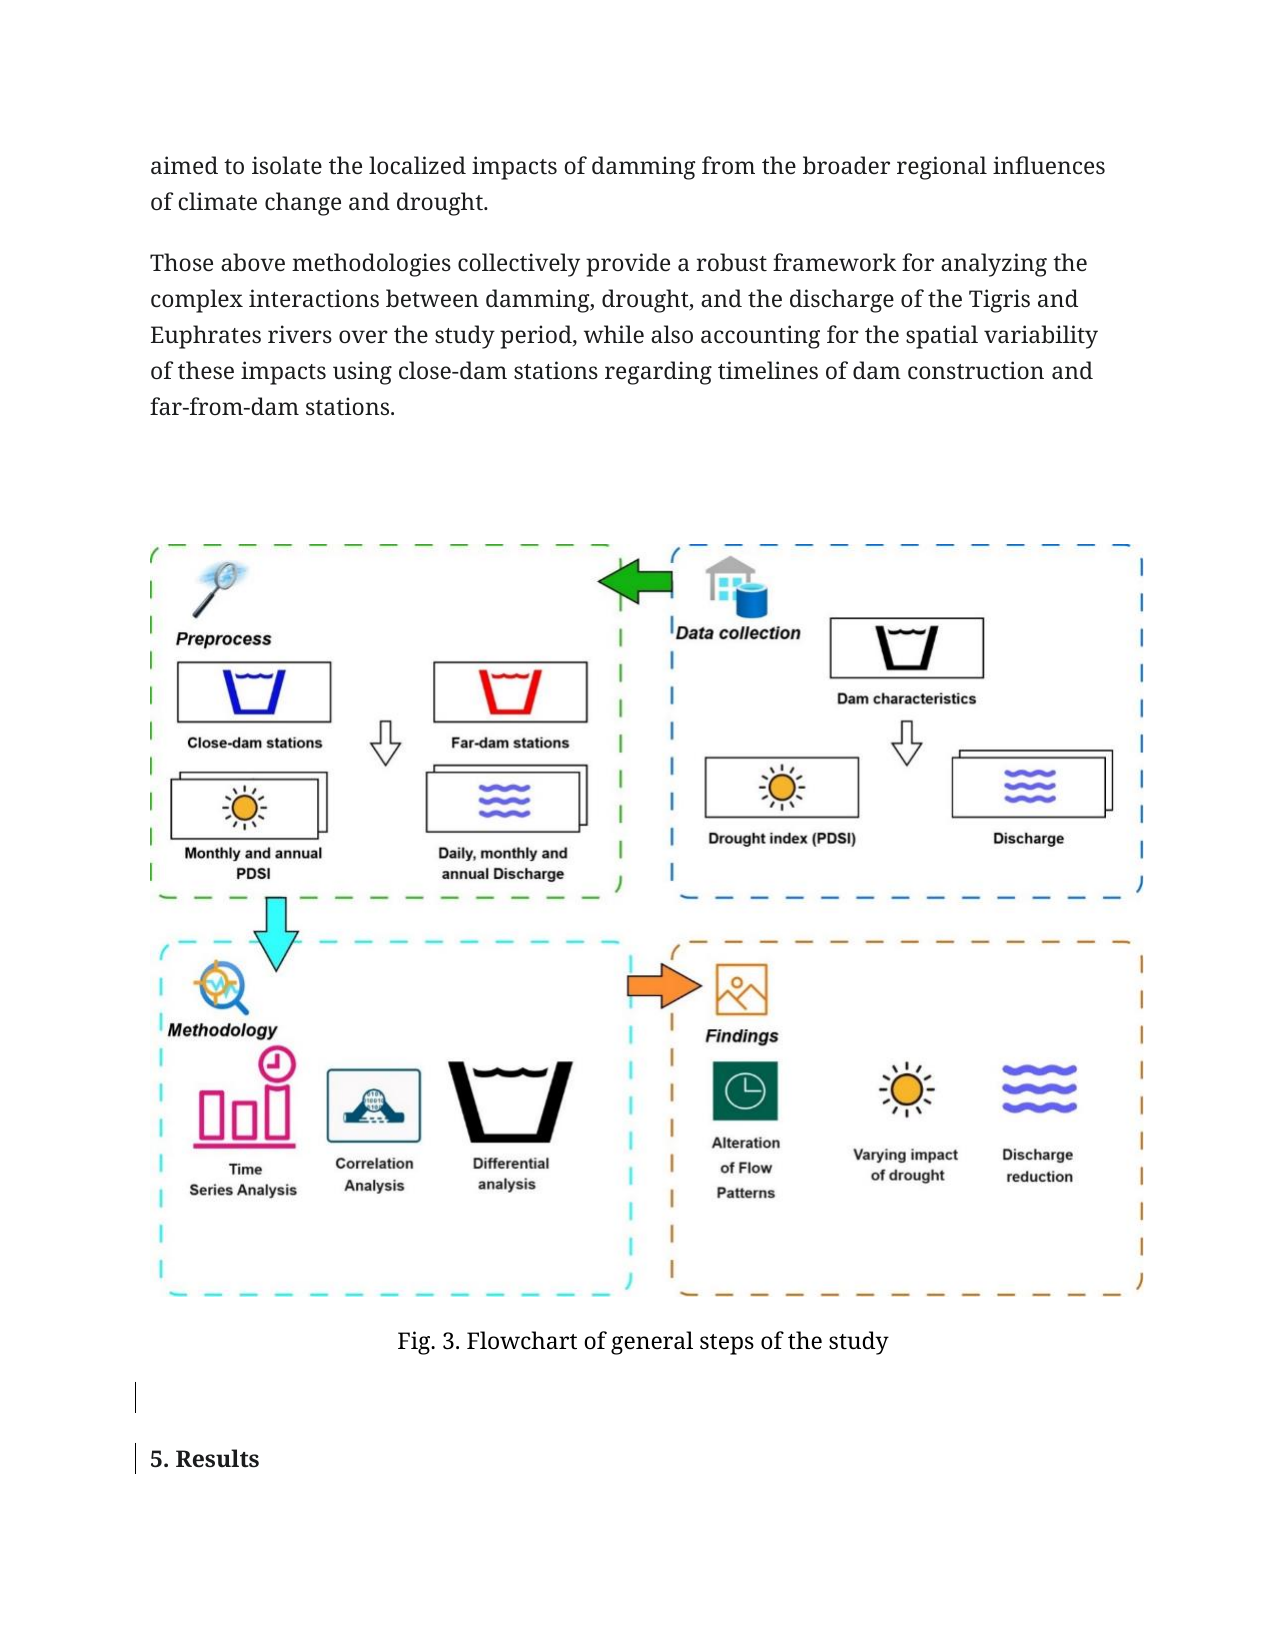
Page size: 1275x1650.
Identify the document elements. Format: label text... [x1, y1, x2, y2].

text Those above methodologies collectively provide a robust framework for analyzing the complex interactions between damming, drought, and the discharge of the Tigris and Euphrates rivers over the study period, while also accounting for the spatial variability of these impacts using close-dam stations regarding timelines of dam construction and far-from-dam stations. [150, 247, 1125, 422]
text 5. Results [150, 1442, 1125, 1474]
picture [150, 544, 1144, 1297]
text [150, 150, 1125, 217]
text Fig. 3. Flowchart of general steps of the study [161, 1325, 1125, 1357]
